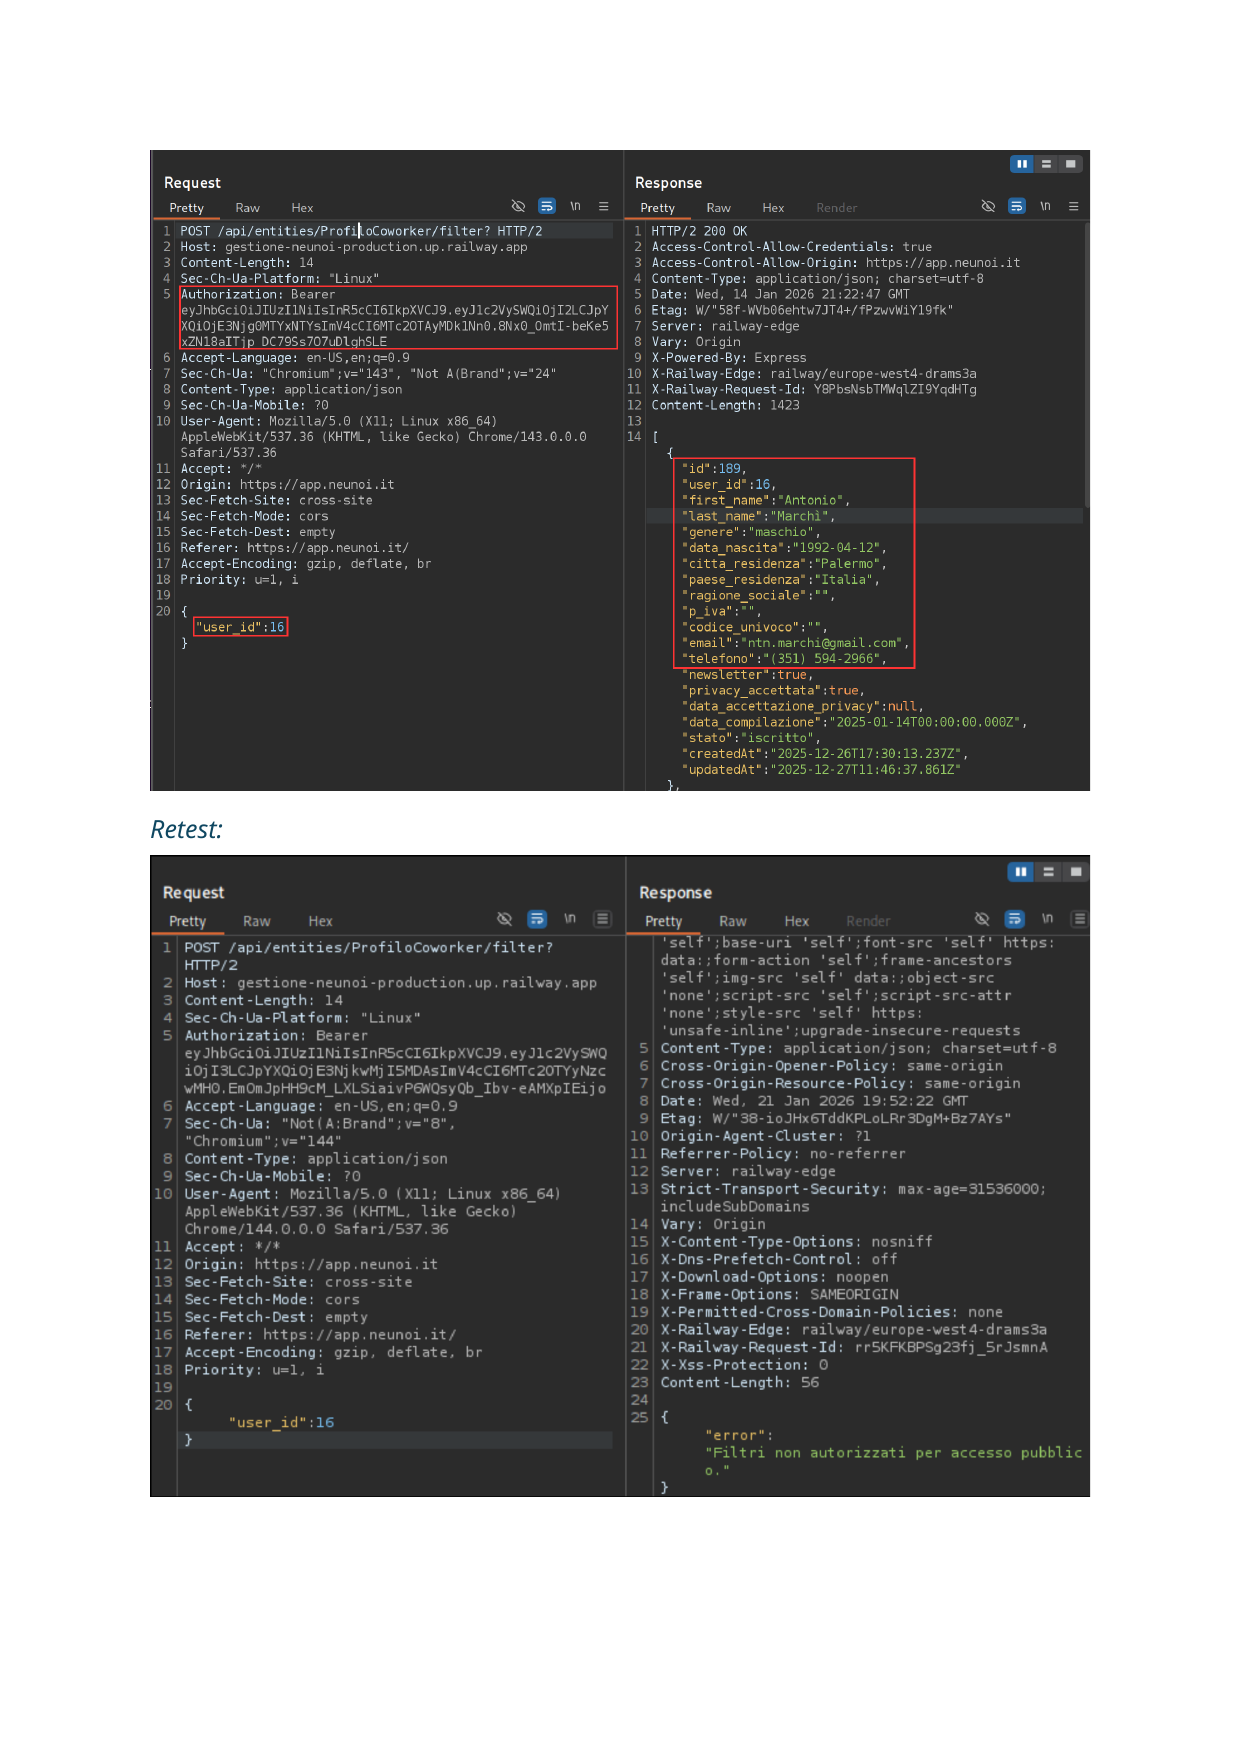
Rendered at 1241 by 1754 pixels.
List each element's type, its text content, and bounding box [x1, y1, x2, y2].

picture [150, 855, 1091, 1497]
subtitle Retest: [150, 812, 1090, 846]
picture [150, 150, 1091, 791]
